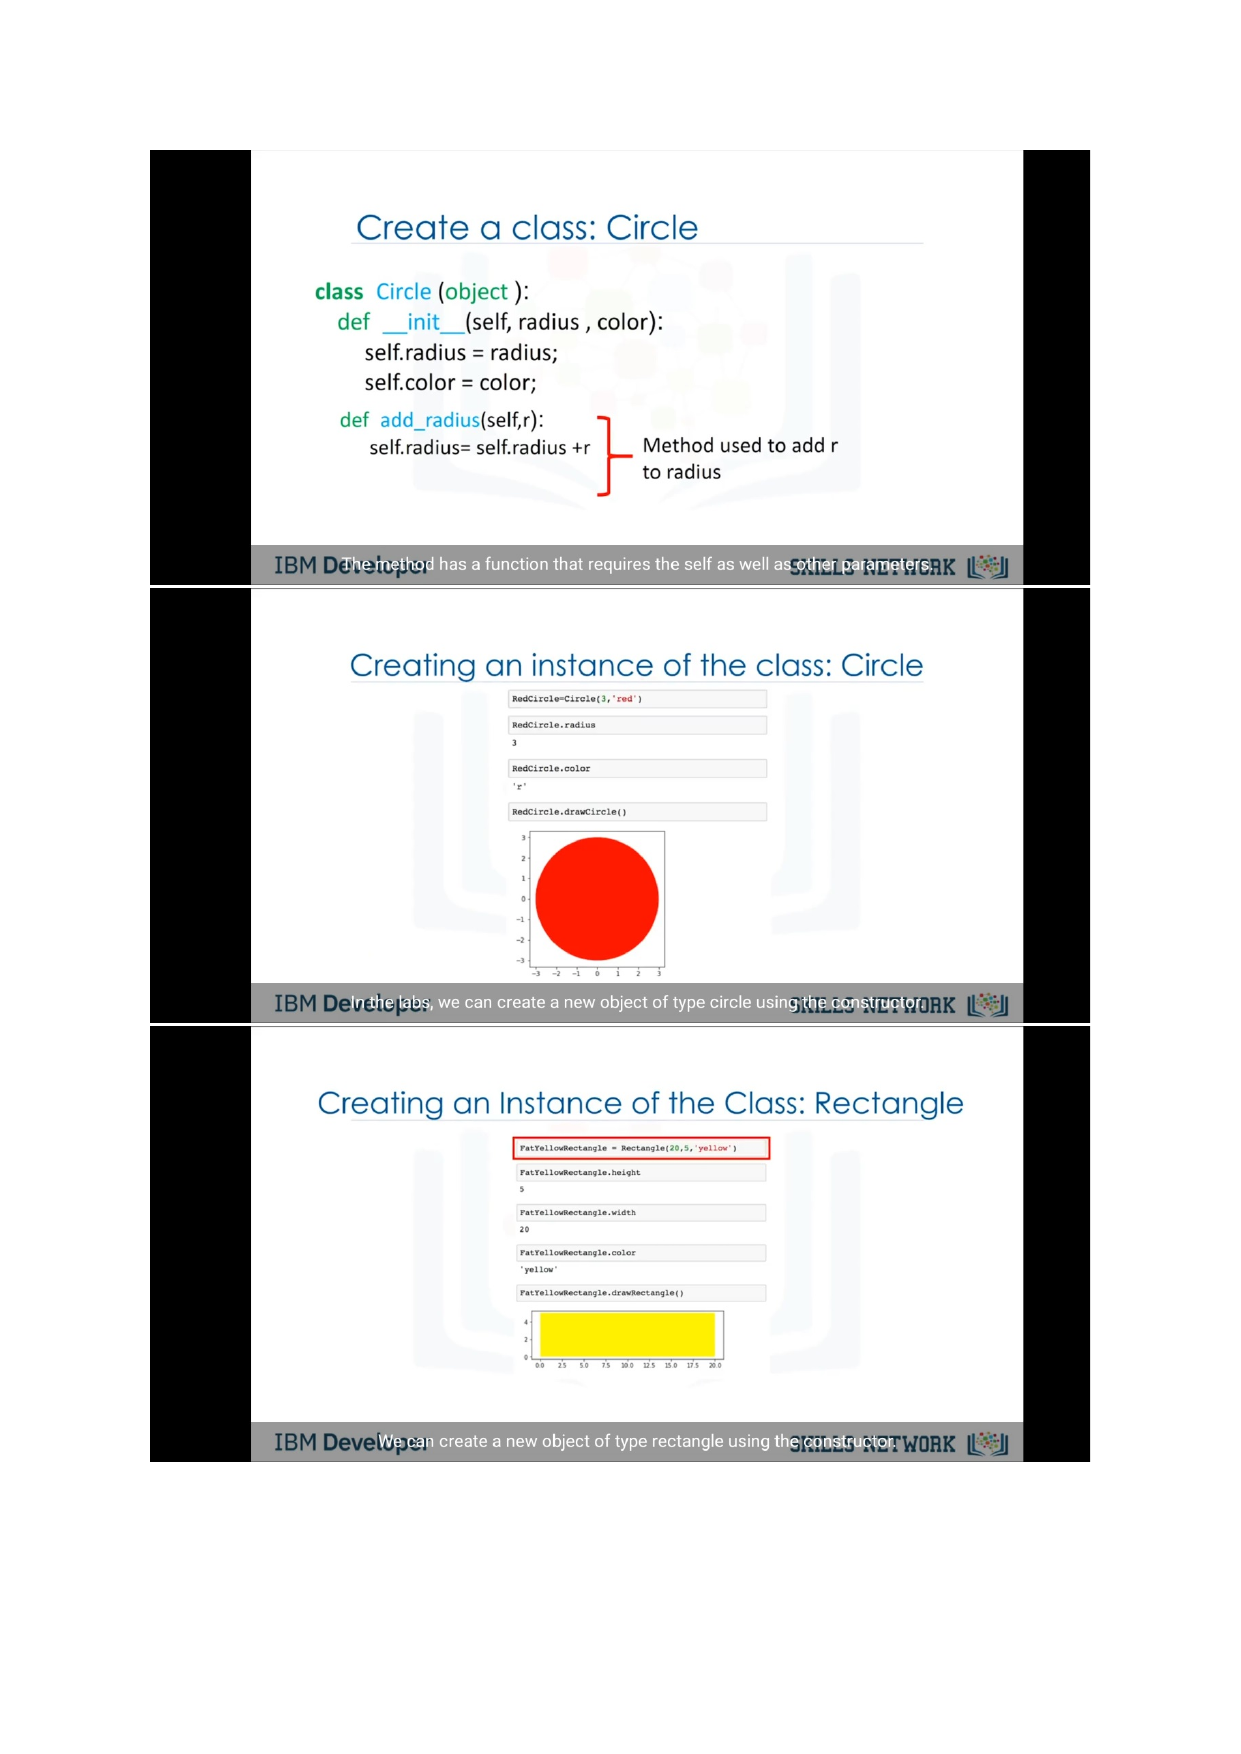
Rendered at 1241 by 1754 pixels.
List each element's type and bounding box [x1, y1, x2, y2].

picture [150, 150, 1091, 585]
picture [150, 588, 1091, 1023]
picture [150, 1026, 1091, 1462]
